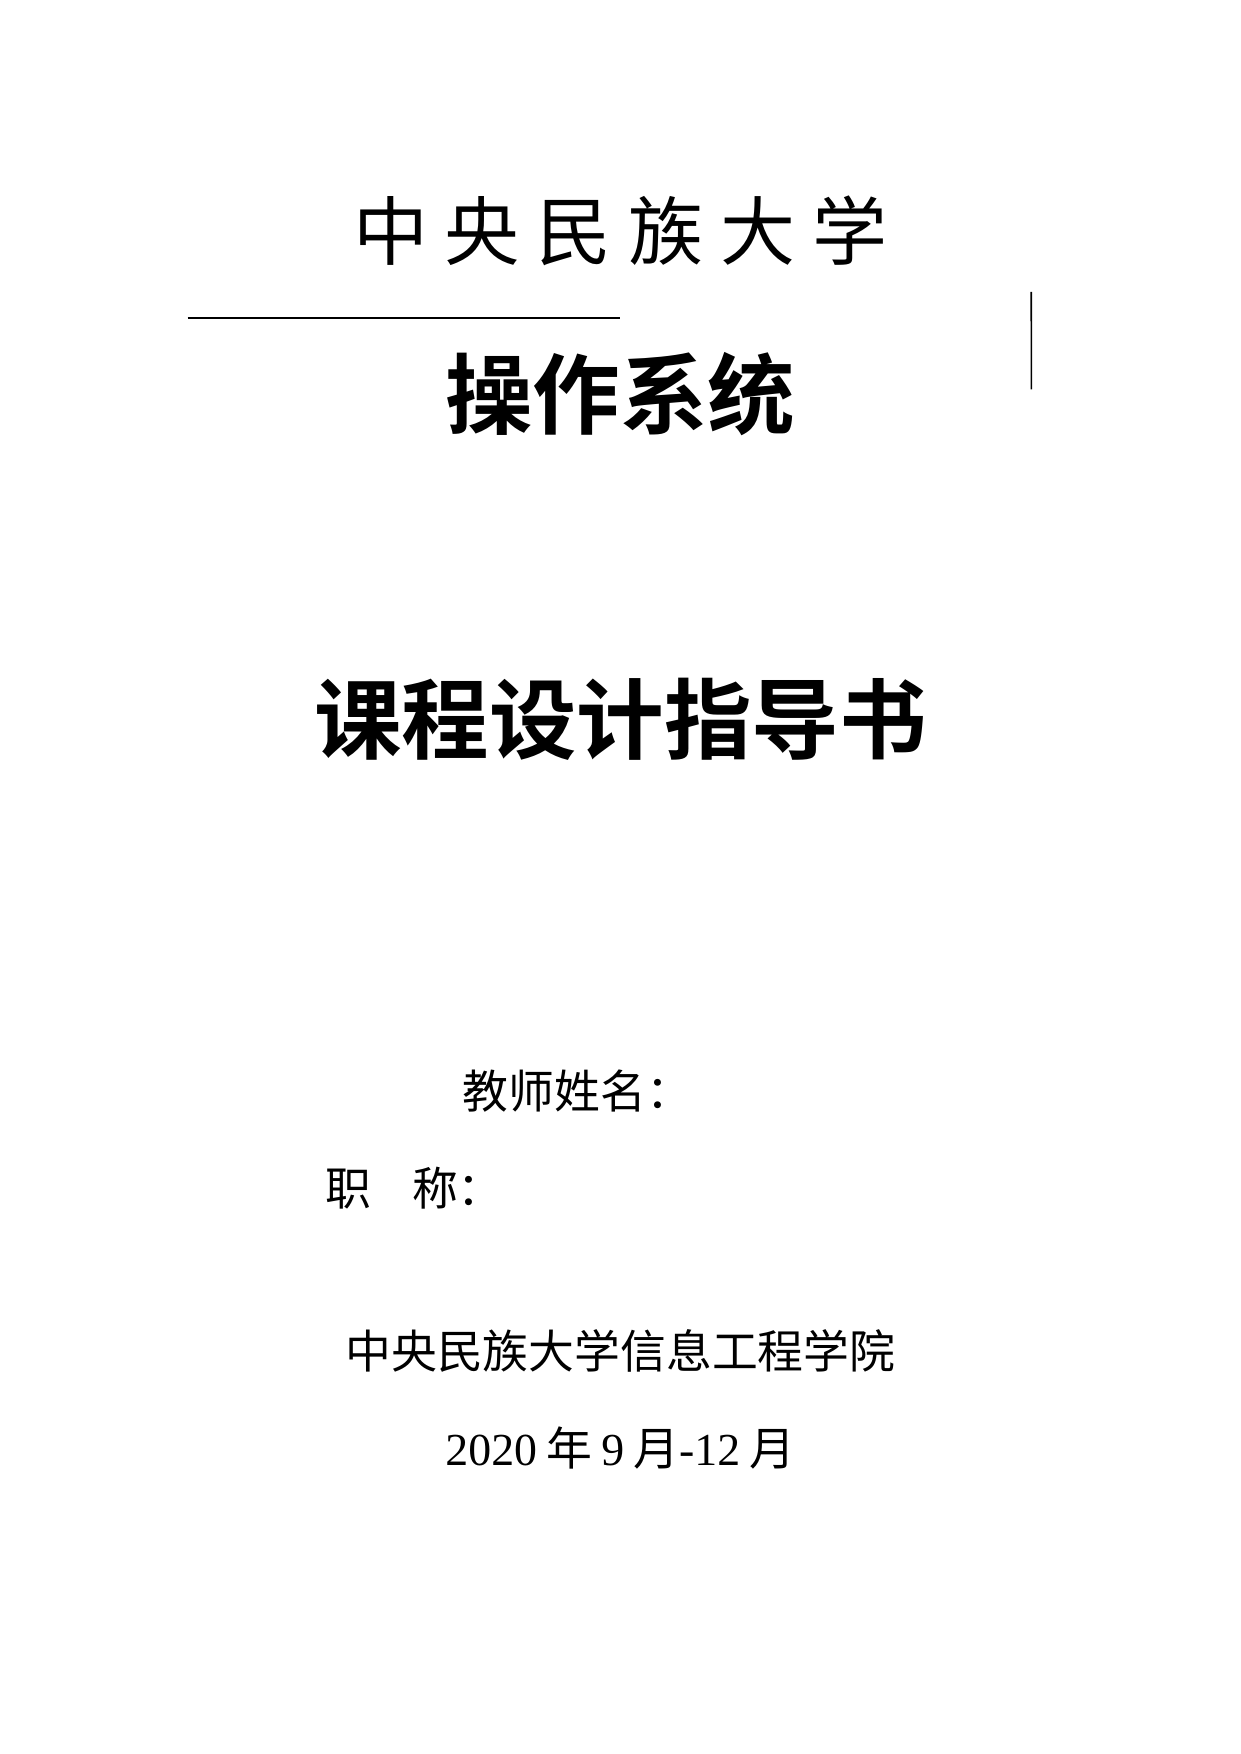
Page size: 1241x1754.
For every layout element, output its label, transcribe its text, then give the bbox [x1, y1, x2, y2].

text 操作系统 [187, 324, 1053, 454]
text 2020年9月-12月 [187, 1397, 1053, 1494]
text 职 称： [187, 1137, 1053, 1234]
text 中 央 民 族 大 学 [187, 162, 1053, 292]
text 中央民族大学信息工程学院 [187, 1299, 1053, 1397]
text 教师姓名： [187, 1039, 1053, 1137]
text 课程设计指导书 [187, 649, 1053, 779]
